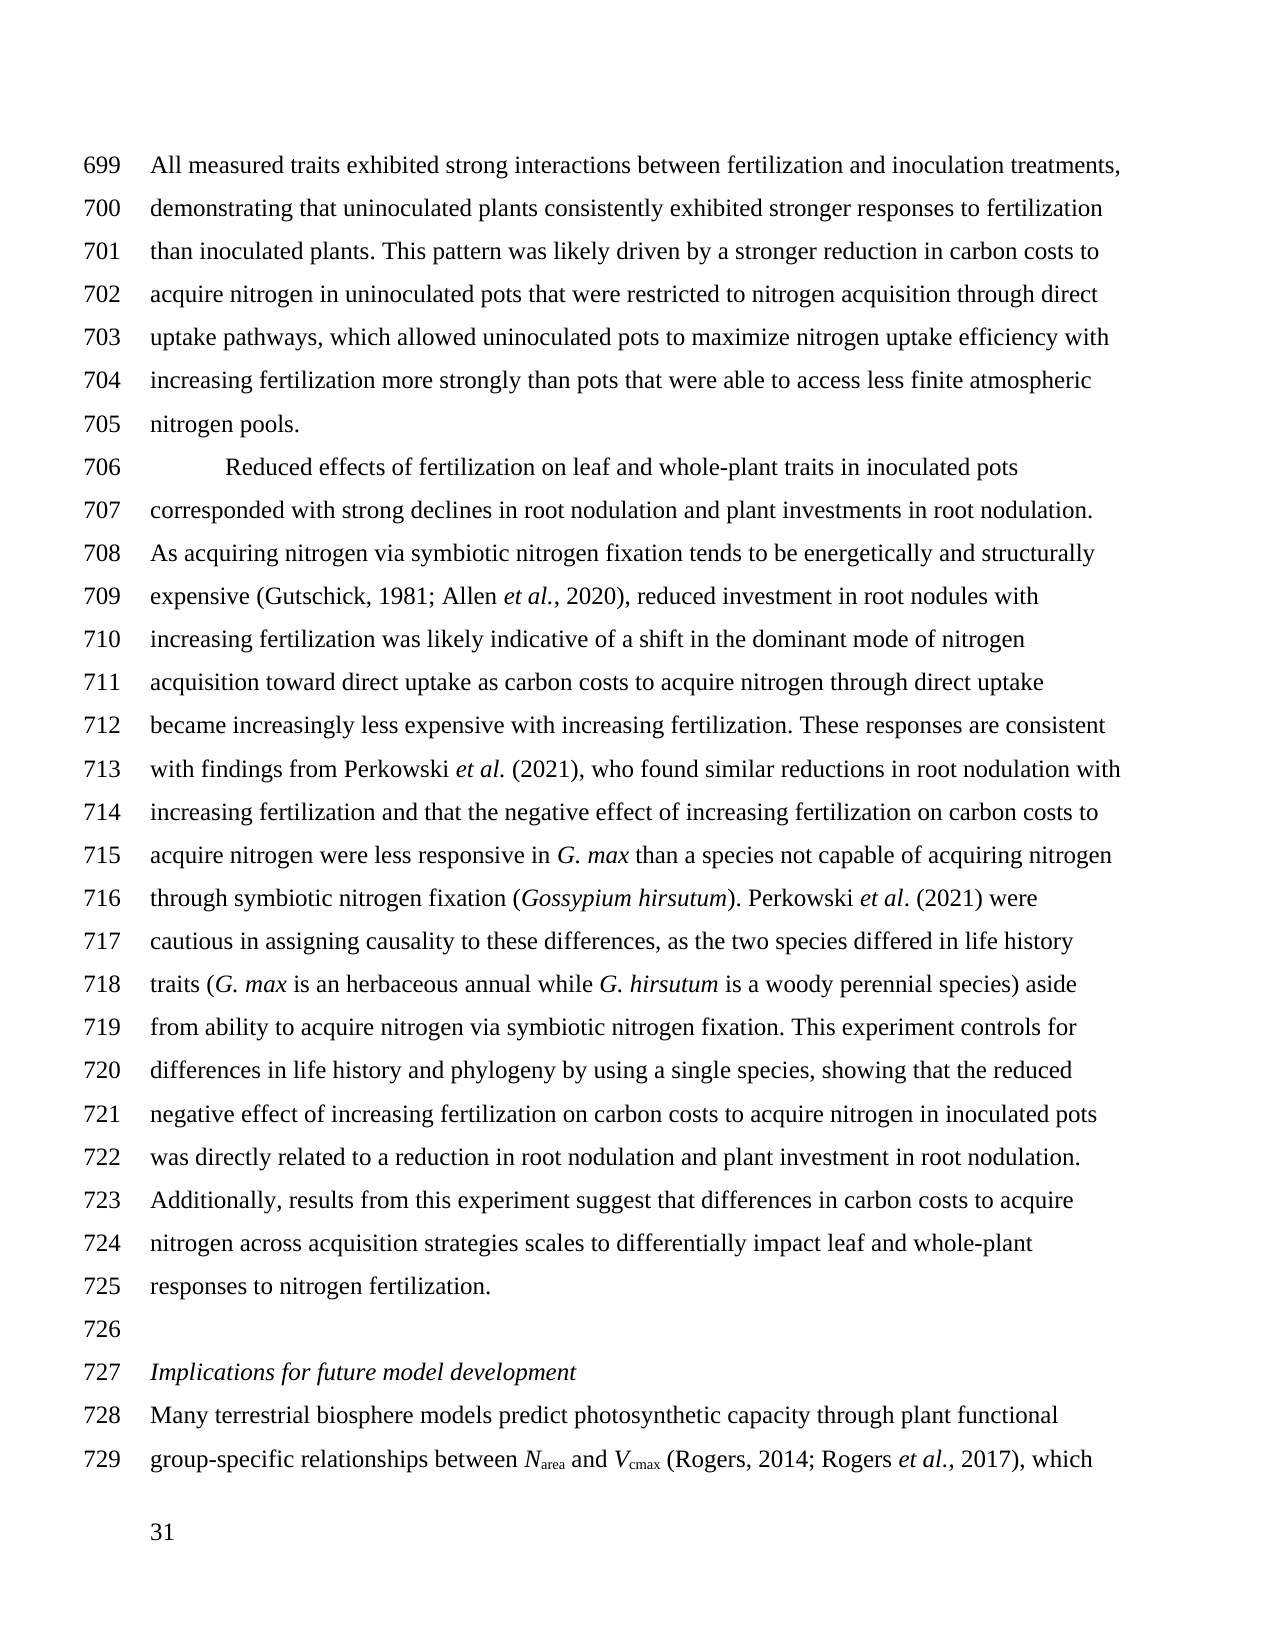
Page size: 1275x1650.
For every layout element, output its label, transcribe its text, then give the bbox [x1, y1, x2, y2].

text Reduced effects of fertilization on leaf and whole-plant traits in inoculated pots corresponded with strong declines in root nodulation and plant investments in root nodulation. As acquiring nitrogen via symbiotic nitrogen fixation tends to be energetically and structurally expensive (Gutschick, 1981; Allen et al., 2020), reduced investment in root nodules with increasing fertilization was likely indicative of a shift in the dominant mode of nitrogen acquisition toward direct uptake as carbon costs to acquire nitrogen through direct uptake became increasingly less expensive with increasing fertilization. These responses are consistent with findings from Perkowski et al. (2021), who found similar reductions in root nodulation with increasing fertilization and that the negative effect of increasing fertilization on carbon costs to acquire nitrogen were less responsive in G. max than a species not capable of acquiring nitrogen through symbiotic nitrogen fixation (Gossypium hirsutum). Perkowski et al. (2021) were cautious in assigning causality to these differences, as the two species differed in life history traits (G. max is an herbaceous annual while G. hirsutum is a woody perennial species) aside from ability to acquire nitrogen via symbiotic nitrogen fixation. This experiment controls for differences in life history and phylogeny by using a single species, showing that the reduced negative effect of increasing fertilization on carbon costs to acquire nitrogen in inoculated pots was directly related to a reduction in root nodulation and plant investment in root nodulation. Additionally, results from this experiment suggest that differences in carbon costs to acquire nitrogen across acquisition strategies scales to differentially impact leaf and whole-plant responses to nitrogen fertilization. [150, 452, 1125, 1300]
text All measured traits exhibited strong interactions between fertilization and inoculation treatments, demonstrating that uninoculated plants consistently exhibited stronger responses to fertilization than inoculated plants. This pattern was likely driven by a stronger reduction in carbon costs to acquire nitrogen in uninoculated pots that were restricted to nitrogen acquisition through direct uptake pathways, which allowed uninoculated pots to maximize nitrogen uptake efficiency with increasing fertilization more strongly than pots that were able to access less finite atmospheric nitrogen pools. [150, 150, 1125, 437]
text Implications for future model development [150, 1357, 1125, 1386]
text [150, 1401, 1125, 1472]
